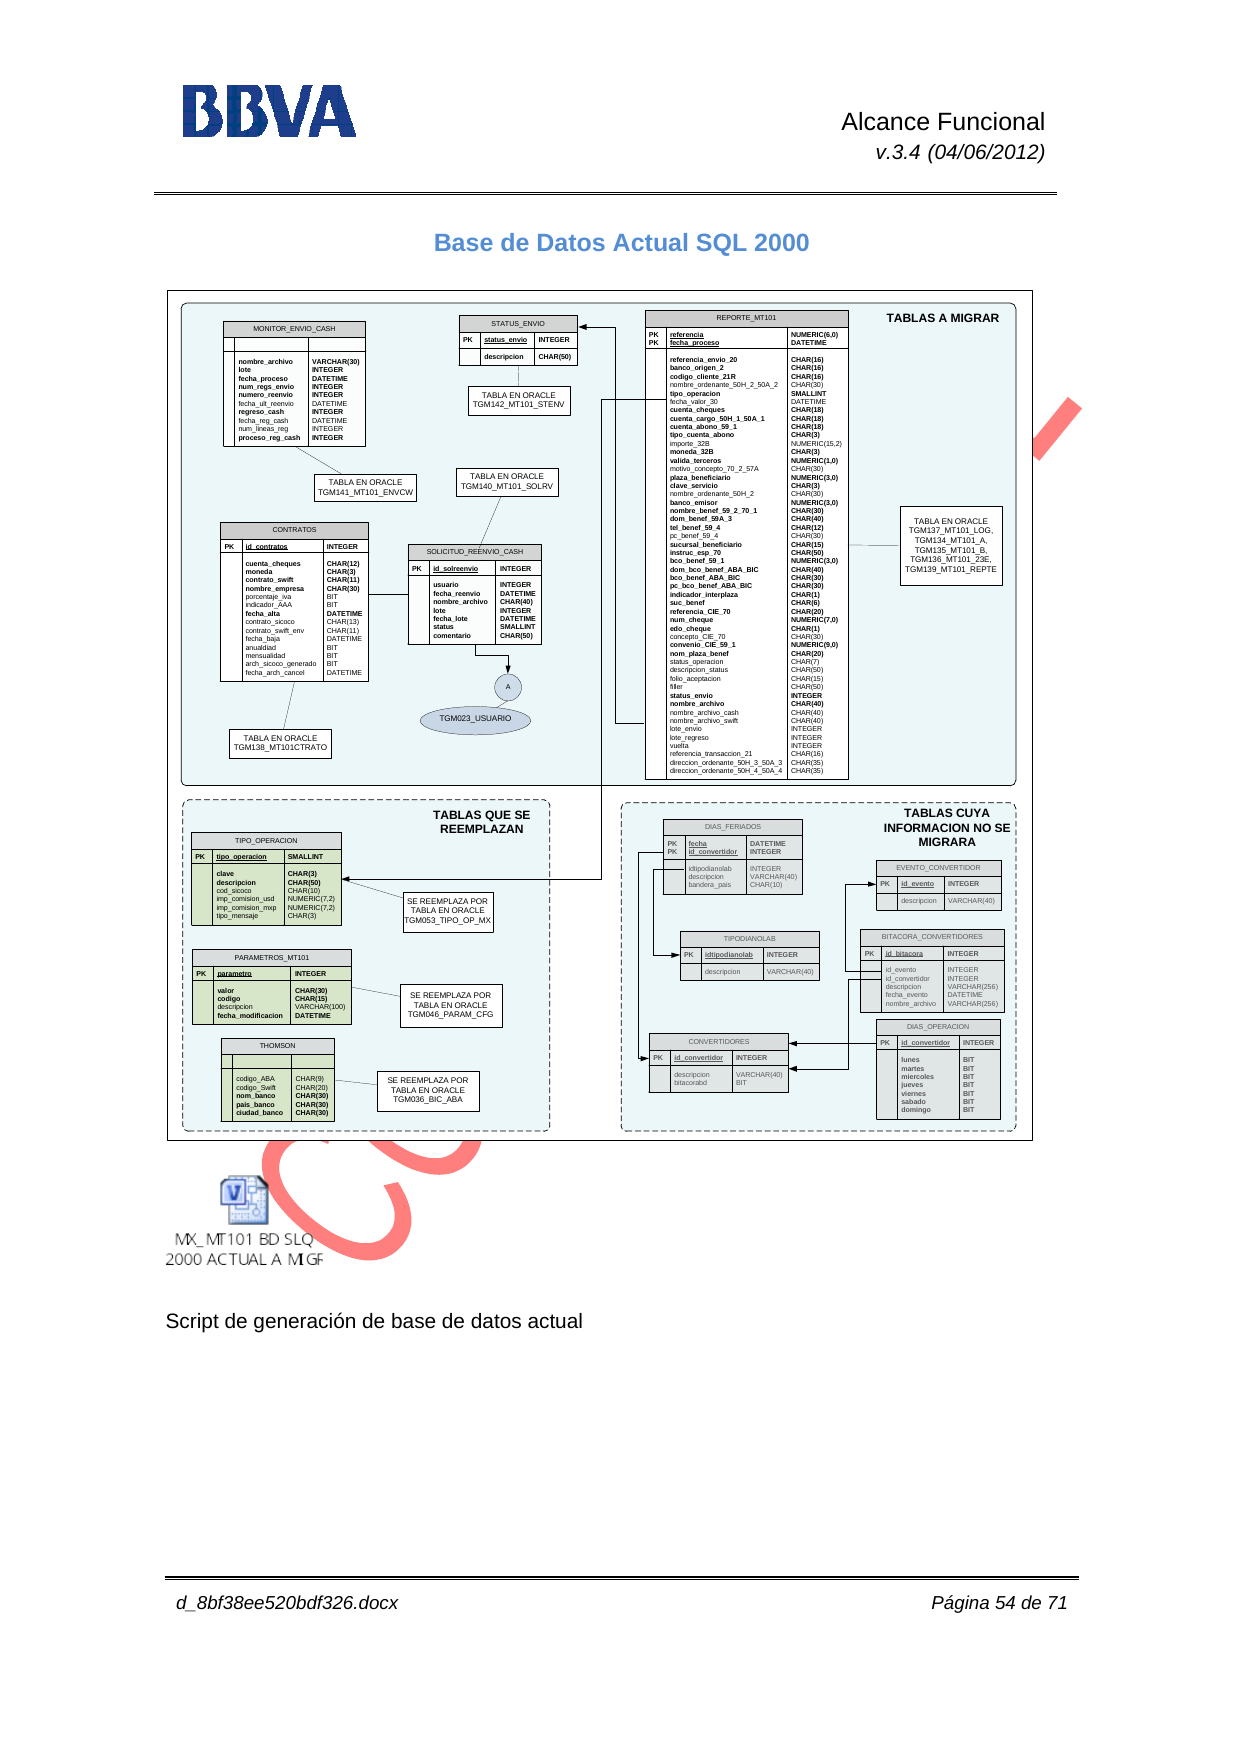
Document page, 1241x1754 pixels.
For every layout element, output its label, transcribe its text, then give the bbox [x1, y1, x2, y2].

picture [183, 85, 357, 137]
text Script de generación de base de datos actual [165, 1309, 1078, 1333]
text Base de Datos Actual SQL 2000 [165, 228, 1078, 256]
